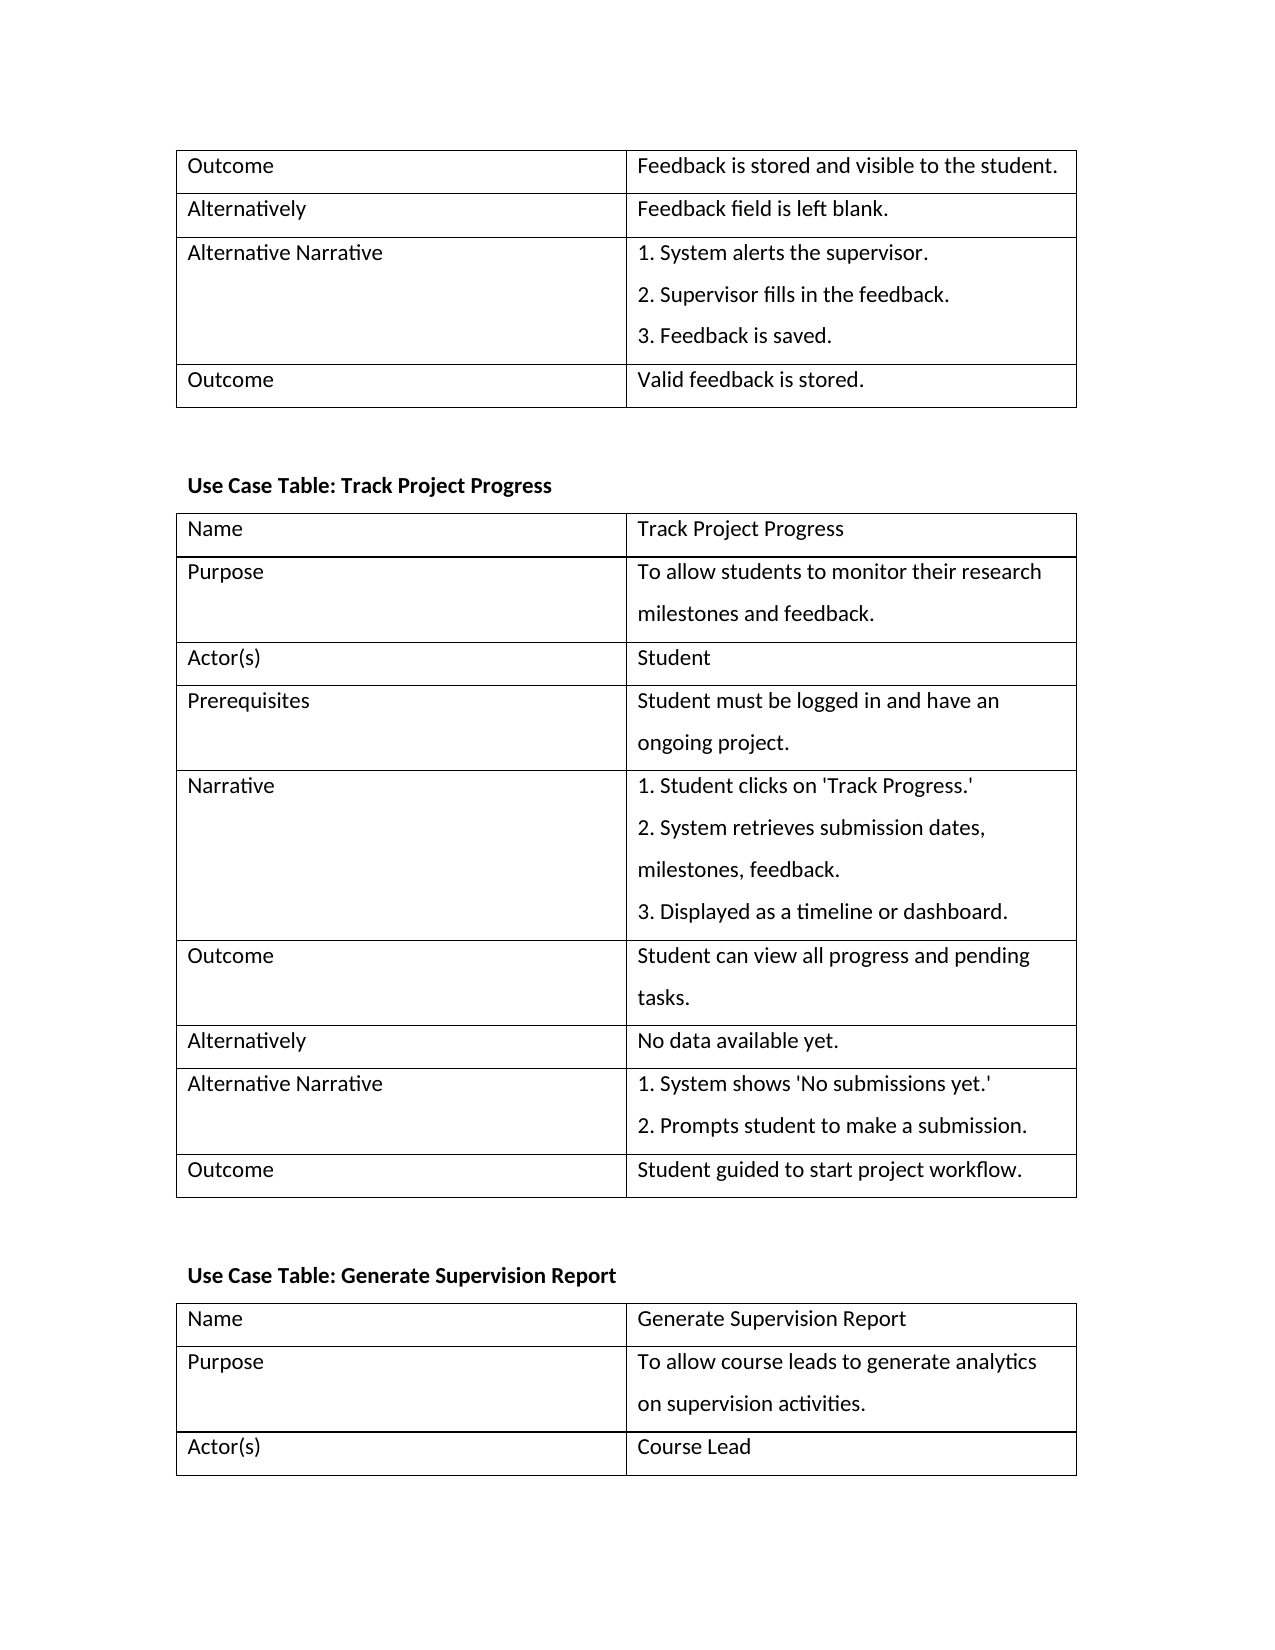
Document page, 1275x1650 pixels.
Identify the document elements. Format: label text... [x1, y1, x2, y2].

table_cell Narrative [177, 771, 626, 940]
table_cell Course Lead [627, 1433, 1076, 1475]
table_cell No data available yet. [627, 1026, 1076, 1068]
table_header Track Project Progress [627, 514, 1076, 556]
table_cell Outcome [177, 1155, 626, 1197]
table_cell Alternatively [177, 194, 626, 237]
table_cell Actor(s) [177, 1433, 626, 1475]
table_header Name [177, 1304, 626, 1346]
subtitle Use Case Table: Track Project Progress [187, 471, 1087, 499]
table_cell Outcome [177, 151, 626, 193]
table_header Generate Supervision Report [627, 1304, 1076, 1346]
table_cell Actor(s) [177, 643, 626, 685]
table_cell Student must be logged in and have an ongoing project. [627, 686, 1076, 770]
table_cell 1. System shows 'No submissions yet.' 2. Prompts student to make a submission. [627, 1069, 1076, 1154]
table_cell Student [627, 643, 1076, 685]
table_cell Alternatively [177, 1026, 626, 1068]
table_cell Alternative Narrative [177, 1069, 626, 1154]
table_cell Purpose [177, 1347, 626, 1431]
table_cell Feedback is stored and visible to the student. [627, 151, 1076, 193]
table_cell Outcome [177, 941, 626, 1025]
table_cell Outcome [177, 365, 626, 407]
table_cell To allow course leads to generate analytics on supervision activities. [627, 1347, 1076, 1431]
table_cell Valid feedback is stored. [627, 365, 1076, 407]
table_cell Alternative Narrative [177, 238, 626, 364]
table_cell Student guided to start project workflow. [627, 1155, 1076, 1197]
table_cell Purpose [177, 558, 626, 642]
table_cell 1. System alerts the supervisor. 2. Supervisor fills in the feedback. 3. Feedback is saved. [627, 238, 1076, 364]
table_cell 1. Student clicks on 'Track Progress.' 2. System retrieves submission dates, milestones, feedback. 3. Displayed as a timeline or dashboard. [627, 771, 1076, 940]
table_cell Feedback field is left blank. [627, 194, 1076, 237]
table_cell To allow students to monitor their research milestones and feedback. [627, 558, 1076, 642]
table_cell Student can view all progress and pending tasks. [627, 941, 1076, 1025]
table_cell Prerequisites [177, 686, 626, 770]
subtitle Use Case Table: Generate Supervision Report [187, 1261, 1087, 1289]
table_header Name [177, 514, 626, 556]
